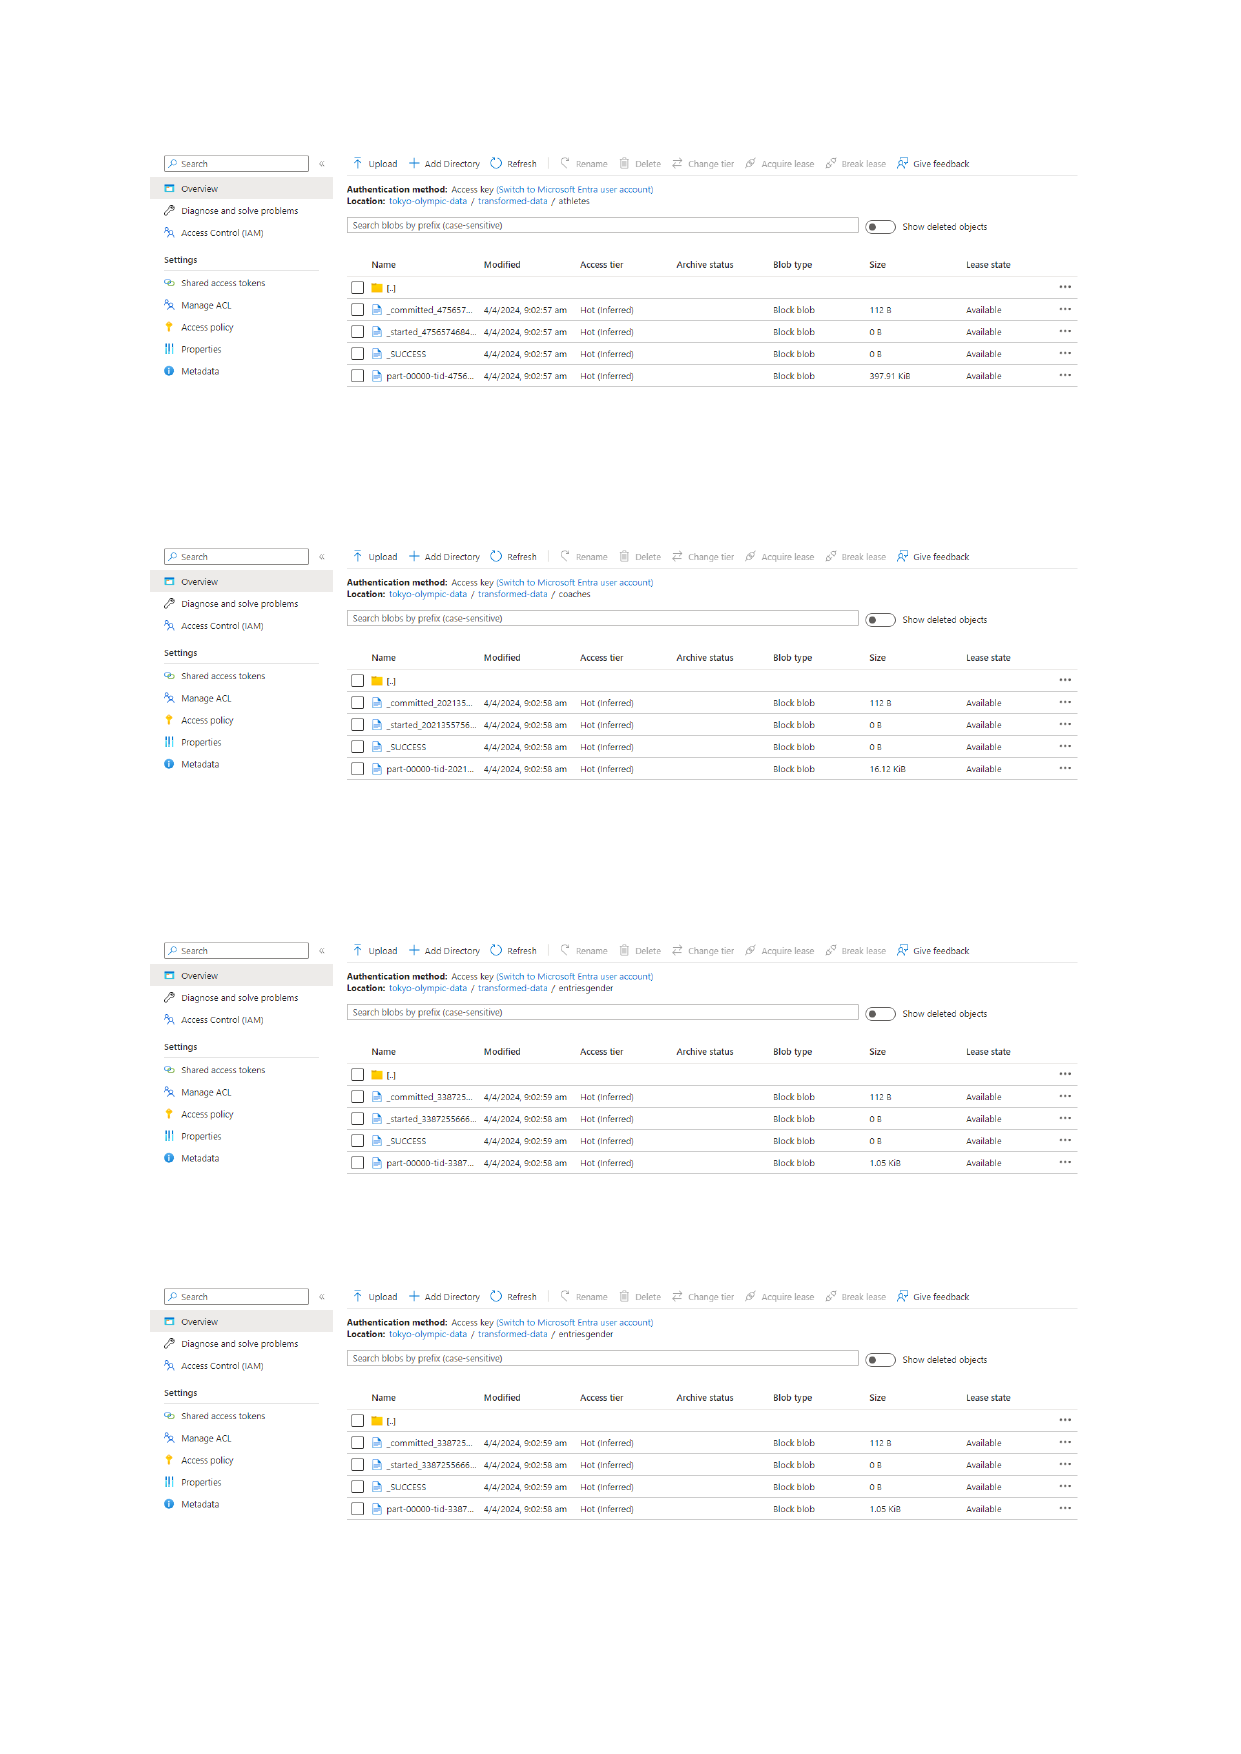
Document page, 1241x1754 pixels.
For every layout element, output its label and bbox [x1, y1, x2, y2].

picture [150, 933, 1091, 1263]
picture [150, 538, 1091, 870]
picture [150, 150, 1091, 476]
picture [150, 1281, 1091, 1603]
